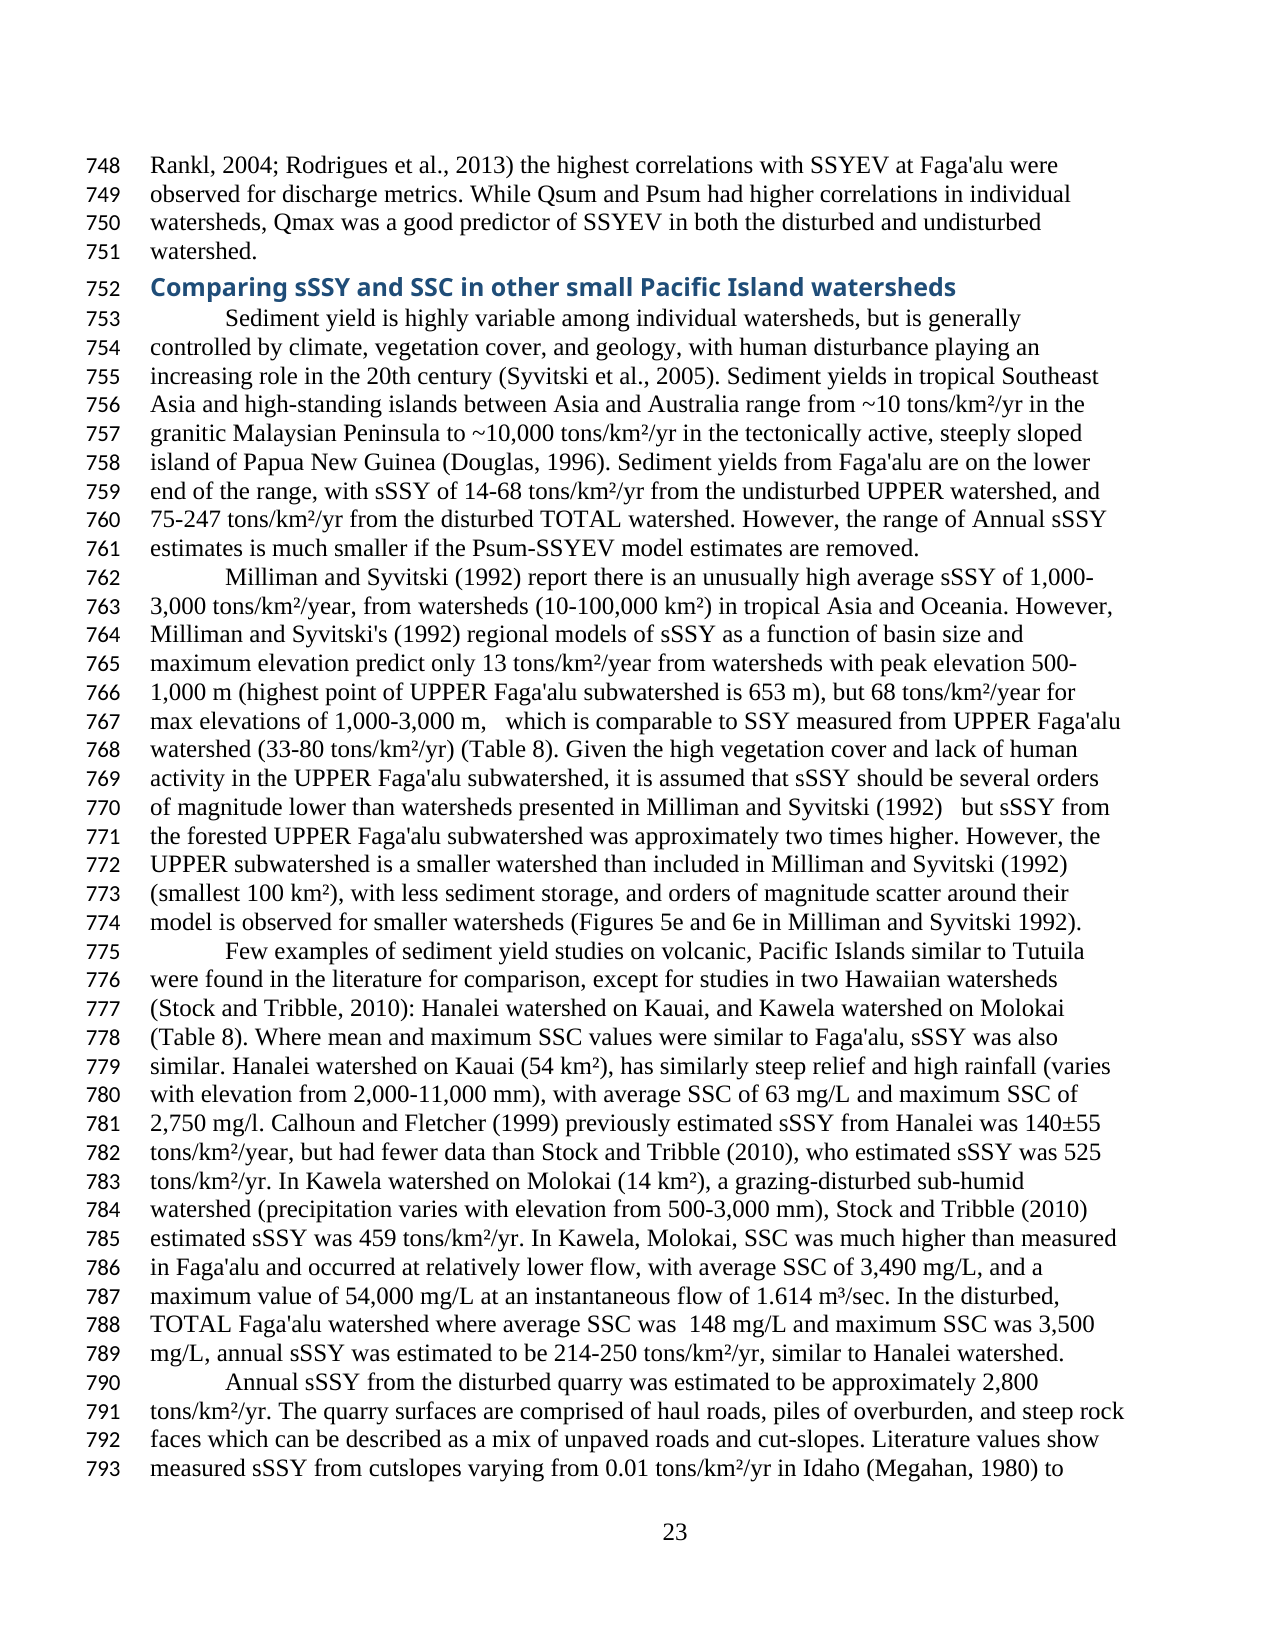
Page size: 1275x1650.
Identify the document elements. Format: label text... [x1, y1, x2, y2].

text Few examples of sediment yield studies on volcanic, Pacific Islands similar to Tutuila were found in the literature for comparison, except for studies in two Hawaiian watersheds (Stock and Tribble, 2010): Hanalei watershed on Kauai, and Kawela watershed on Molokai (Table 8). Where mean and maximum SSC values were similar to Faga'alu, sSSY was also similar. Hanalei watershed on Kauai (54 km²), has similarly steep relief and high rainfall (varies with elevation from 2,000-11,000 mm), with average SSC of 63 mg/L and maximum SSC of 2,750 mg/l. Calhoun and Fletcher (1999) previously estimated sSSY from Hanalei was 140±55 tons/km²/year, but had fewer data than Stock and Tribble (2010), who estimated sSSY was 525 tons/km²/yr. In Kawela watershed on Molokai (14 km²), a grazing-disturbed sub-humid watershed (precipitation varies with elevation from 500-3,000 mm), Stock and Tribble (2010) estimated sSSY was 459 tons/km²/yr. In Kawela, Molokai, SSC was much higher than measured in Faga'alu and occurred at relatively lower flow, with average SSC of 3,490 mg/L, and a maximum value of 54,000 mg/L at an instantaneous flow of 1.614 m³/sec. In the disturbed, TOTAL Faga'alu watershed where average SSC was 148 mg/L and maximum SSC was 3,500 mg/L, annual sSSY was estimated to be 214-250 tons/km²/yr, similar to Hanalei watershed. [150, 936, 1125, 1367]
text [150, 1367, 1125, 1482]
text Milliman and Syvitski (1992) report there is an unusually high average sSSY of 1,000-3,000 tons/km²/year, from watersheds (10-100,000 km²) in tropical Asia and Oceania. However, Milliman and Syvitski's (1992) regional models of sSSY as a function of basin size and maximum elevation predict only 13 tons/km²/year from watersheds with peak elevation 500-1,000 m (highest point of UPPER Faga'alu subwatershed is 653 m), but 68 tons/km²/year for max elevations of 1,000-3,000 m, which is comparable to SSY measured from UPPER Faga'alu watershed (33-80 tons/km²/yr) (Table 8). Given the high vegetation cover and lack of human activity in the UPPER Faga'alu subwatershed, it is assumed that sSSY should be several orders of magnitude lower than watersheds presented in Milliman and Syvitski (1992) but sSSY from the forested UPPER Faga'alu subwatershed was approximately two times higher. However, the UPPER subwatershed is a smaller watershed than included in Milliman and Syvitski (1992) (smallest 100 km²), with less sediment storage, and orders of magnitude scatter around their model is observed for smaller watersheds (Figures 5e and 6e in Milliman and Syvitski 1992). [150, 562, 1125, 936]
subtitle Comparing sSSY and SSC in other small Pacific Island watersheds [150, 269, 1125, 303]
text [150, 150, 1125, 265]
text Sediment yield is highly variable among individual watersheds, but is generally controlled by climate, vegetation cover, and geology, with human disturbance playing an increasing role in the 20th century (Syvitski et al., 2005). Sediment yields in tropical Southeast Asia and high-standing islands between Asia and Australia range from ~10 tons/km²/yr in the granitic Malaysian Peninsula to ~10,000 tons/km²/yr in the tectonically active, steeply sloped island of Papua New Guinea (Douglas, 1996). Sediment yields from Faga'alu are on the lower end of the range, with sSSY of 14-68 tons/km²/yr from the undisturbed UPPER watershed, and 75-247 tons/km²/yr from the disturbed TOTAL watershed. However, the range of Annual sSSY estimates is much smaller if the Psum-SSYEV model estimates are removed. [150, 303, 1125, 562]
